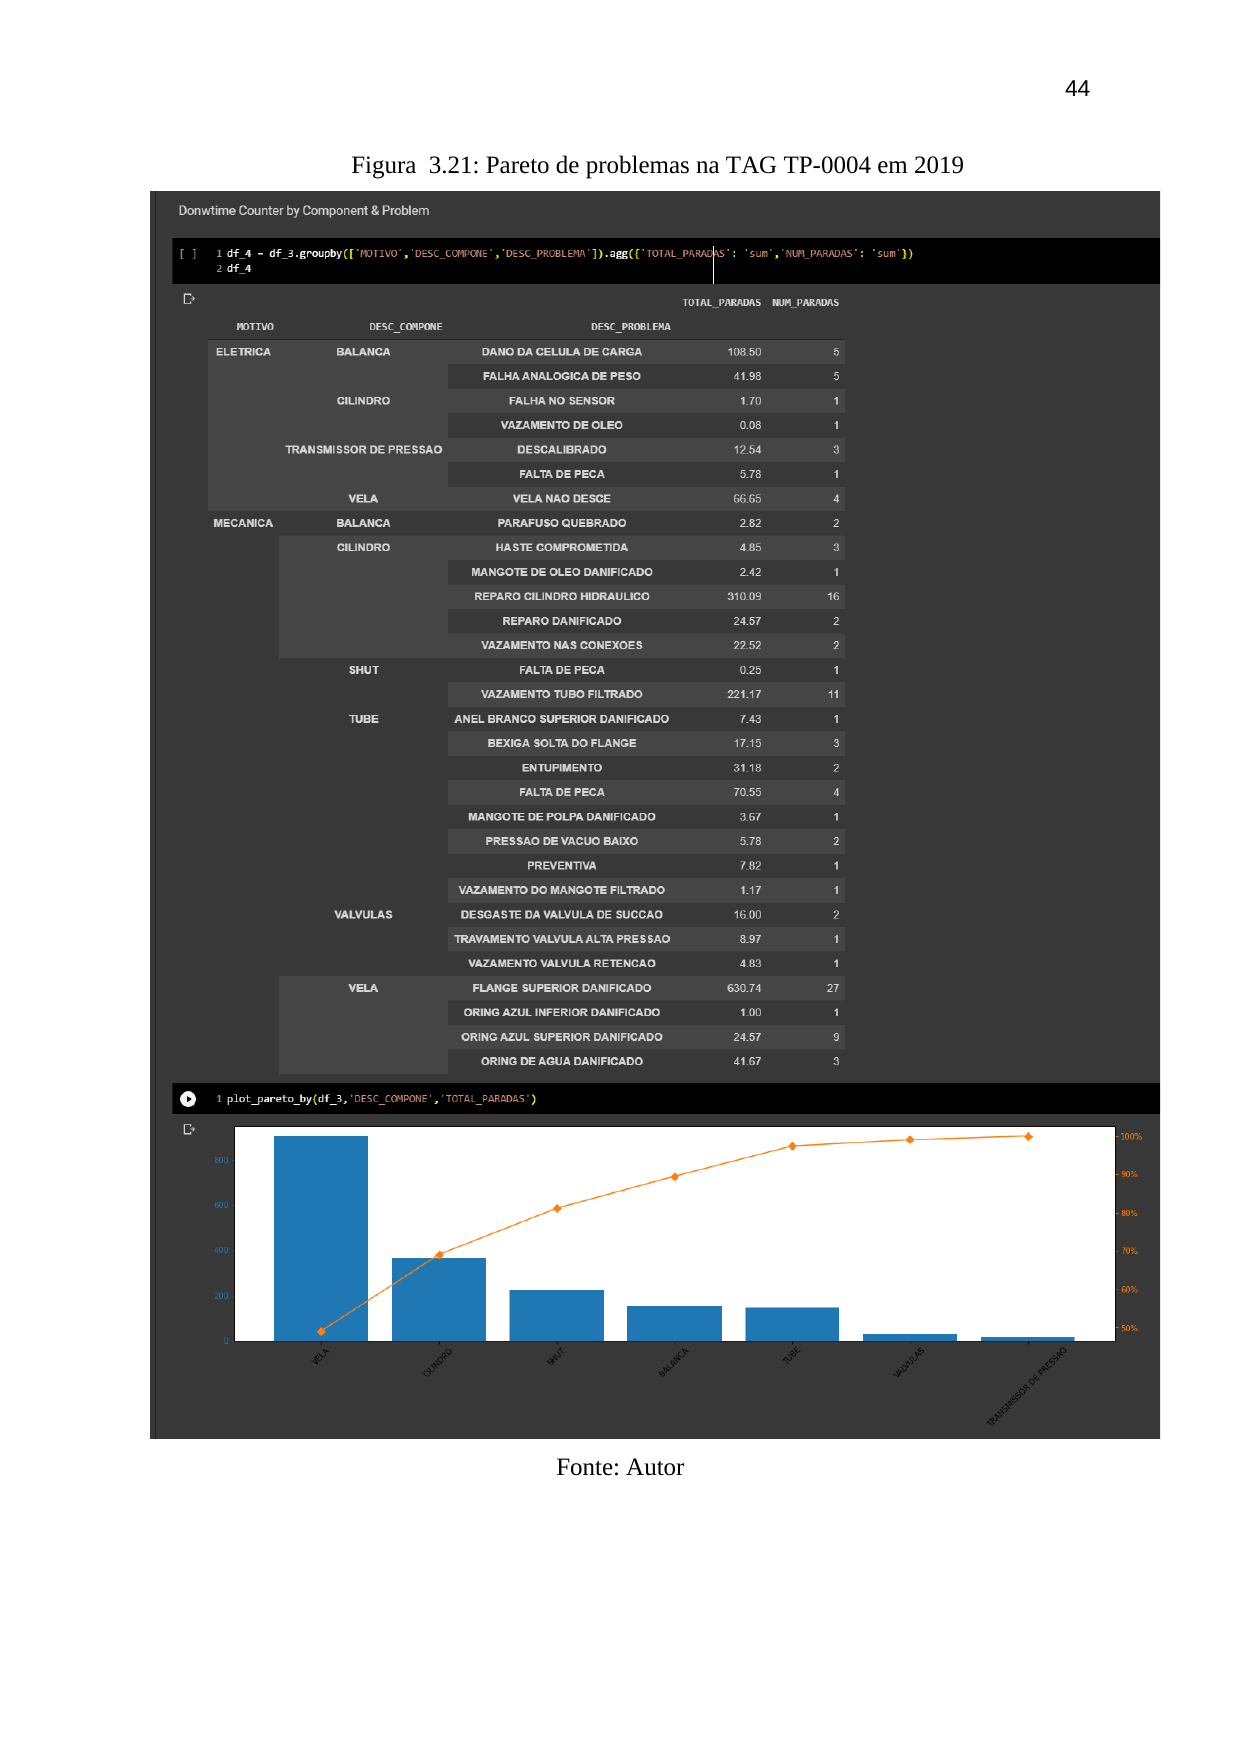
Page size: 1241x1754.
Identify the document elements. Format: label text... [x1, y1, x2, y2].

text Fonte: Autor [150, 1452, 1090, 1481]
picture [150, 191, 1160, 1439]
text Figura 3.21: Pareto de problemas na TAG TP-0004 em 2019 [150, 150, 1090, 191]
